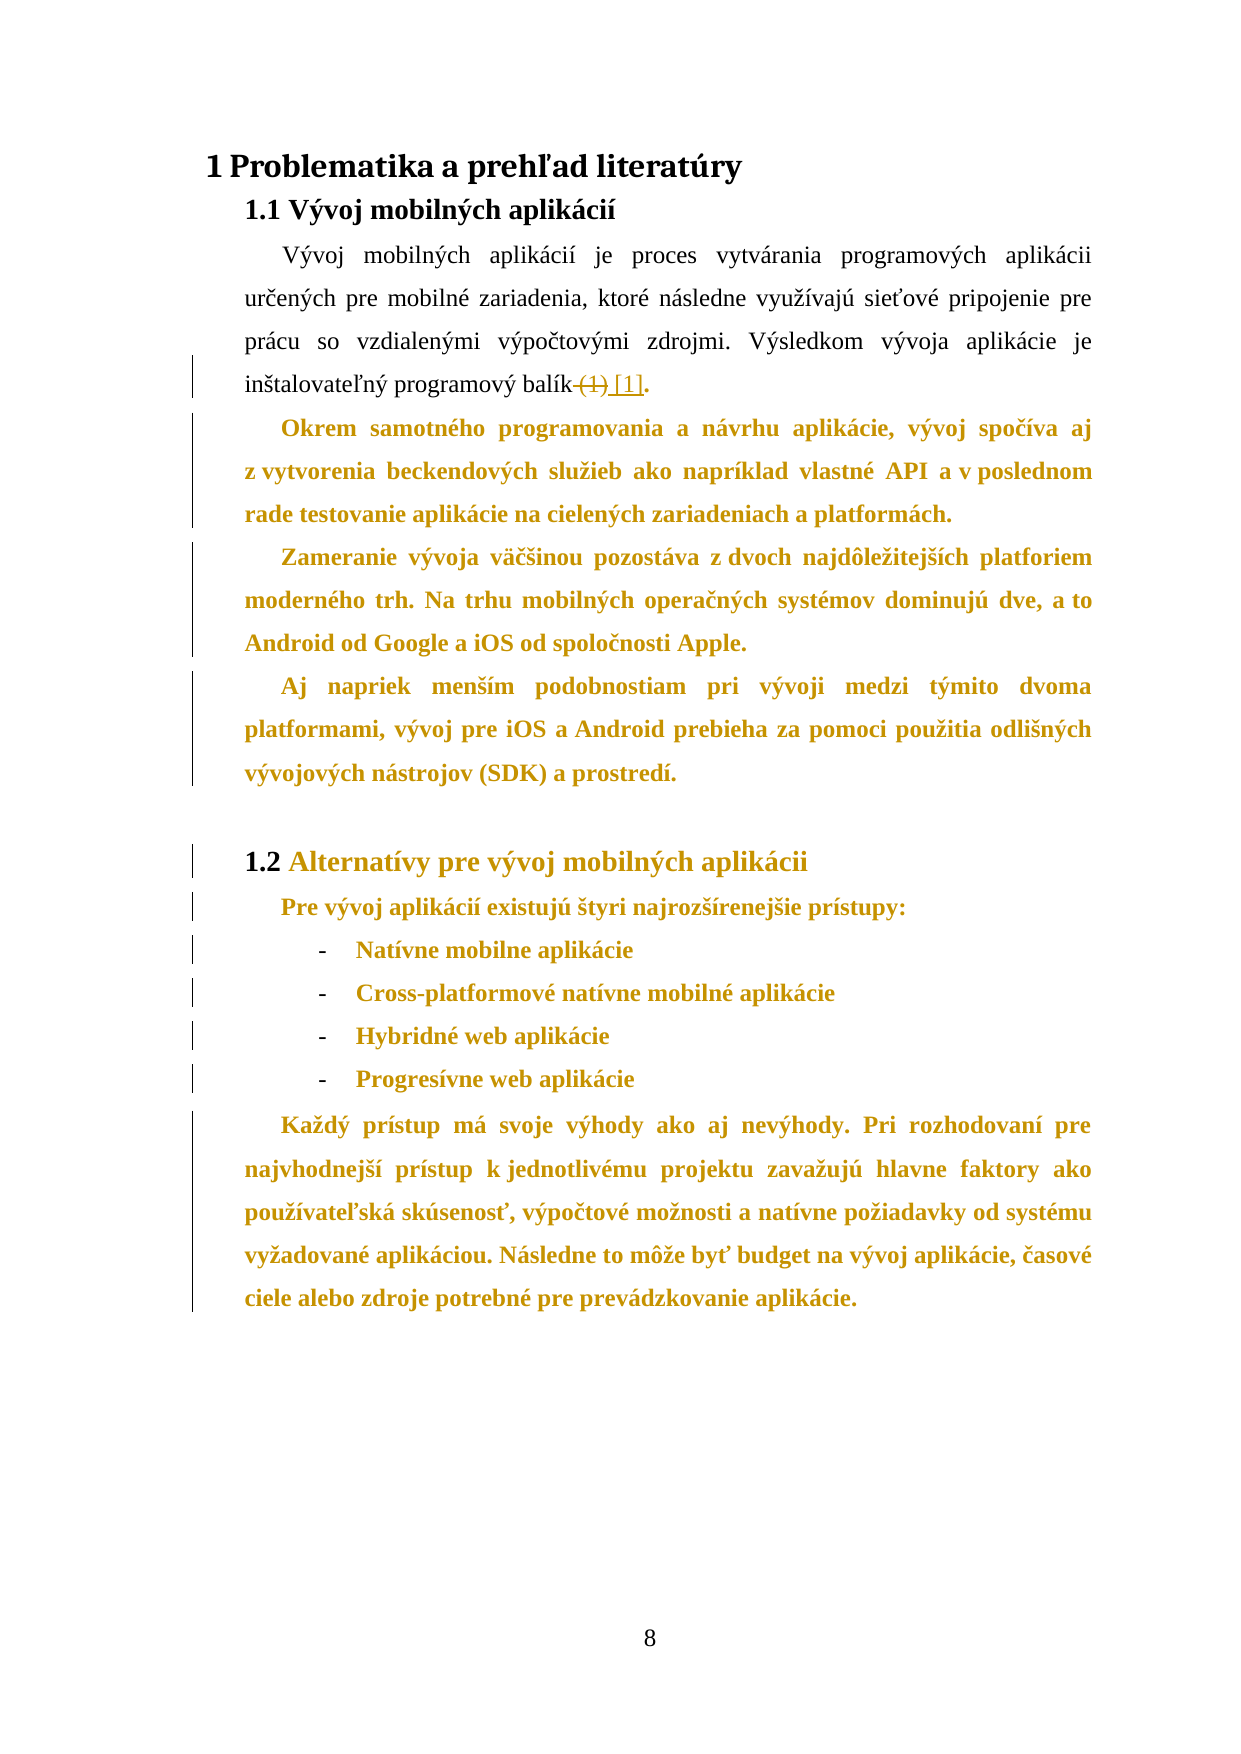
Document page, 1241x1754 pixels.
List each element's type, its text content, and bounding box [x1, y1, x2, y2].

text Vývoj mobilných aplikácií je proces vytvárania programových aplikácii určených pre mobilné zariadenia, ktoré následne využívajú sieťové pripojenie pre prácu so vzdialenými výpočtovými zdrojmi. Výsledkom vývoja aplikácie je inštalovateľný programový balík. [244, 240, 1092, 398]
list Cross-platformové natívne mobilné aplikácie [318, 978, 1092, 1007]
subtitle Problematika a prehľad literatúry [207, 148, 1092, 186]
list Progresívne web aplikácie [318, 1064, 1092, 1093]
list Natívne mobilne aplikácie [318, 935, 1092, 964]
text Každý prístup má svoje výhody ako aj nevýhody. Pri rozhodovaní pre najvhodnejší prístup k jednotlivému projektu zavažujú hlavne faktory ako používateľská skúsenosť, výpočtové možnosti a natívne požiadavky od systému vyžadované aplikáciou. Následne to môže byť budget na vývoj aplikácie, časové ciele alebo zdroje potrebné pre prevádzkovanie aplikácie. [244, 1111, 1092, 1312]
text Aj napriek menším podobnostiam pri vývoji medzi týmito dvoma platformami, vývoj pre iOS a Android prebieha za pomoci použitia odlišných vývojových nástrojov (SDK) a prostredí. [244, 671, 1092, 786]
text Alternatívy pre vývoj mobilných aplikácii [244, 844, 1092, 877]
text Vývoj mobilných aplikácií [244, 192, 1092, 226]
text Zameranie vývoja väčšinou pozostáva z dvoch najdôležitejších platforiem moderného trh. Na trhu mobilných operačných systémov dominujú dve, a to Android od Google a iOS od spoločnosti Apple. [244, 542, 1092, 657]
text Okrem samotného programovania a návrhu aplikácie, vývoj spočíva aj z vytvorenia beckendových služieb ako napríklad vlastné API a v poslednom rade testovanie aplikácie na cielených zariadeniach a platformách. [244, 413, 1092, 528]
list Hybridné web aplikácie [318, 1021, 1092, 1050]
text Pre vývoj aplikácií existujú štyri najrozšírenejšie prístupy: [207, 892, 1092, 921]
